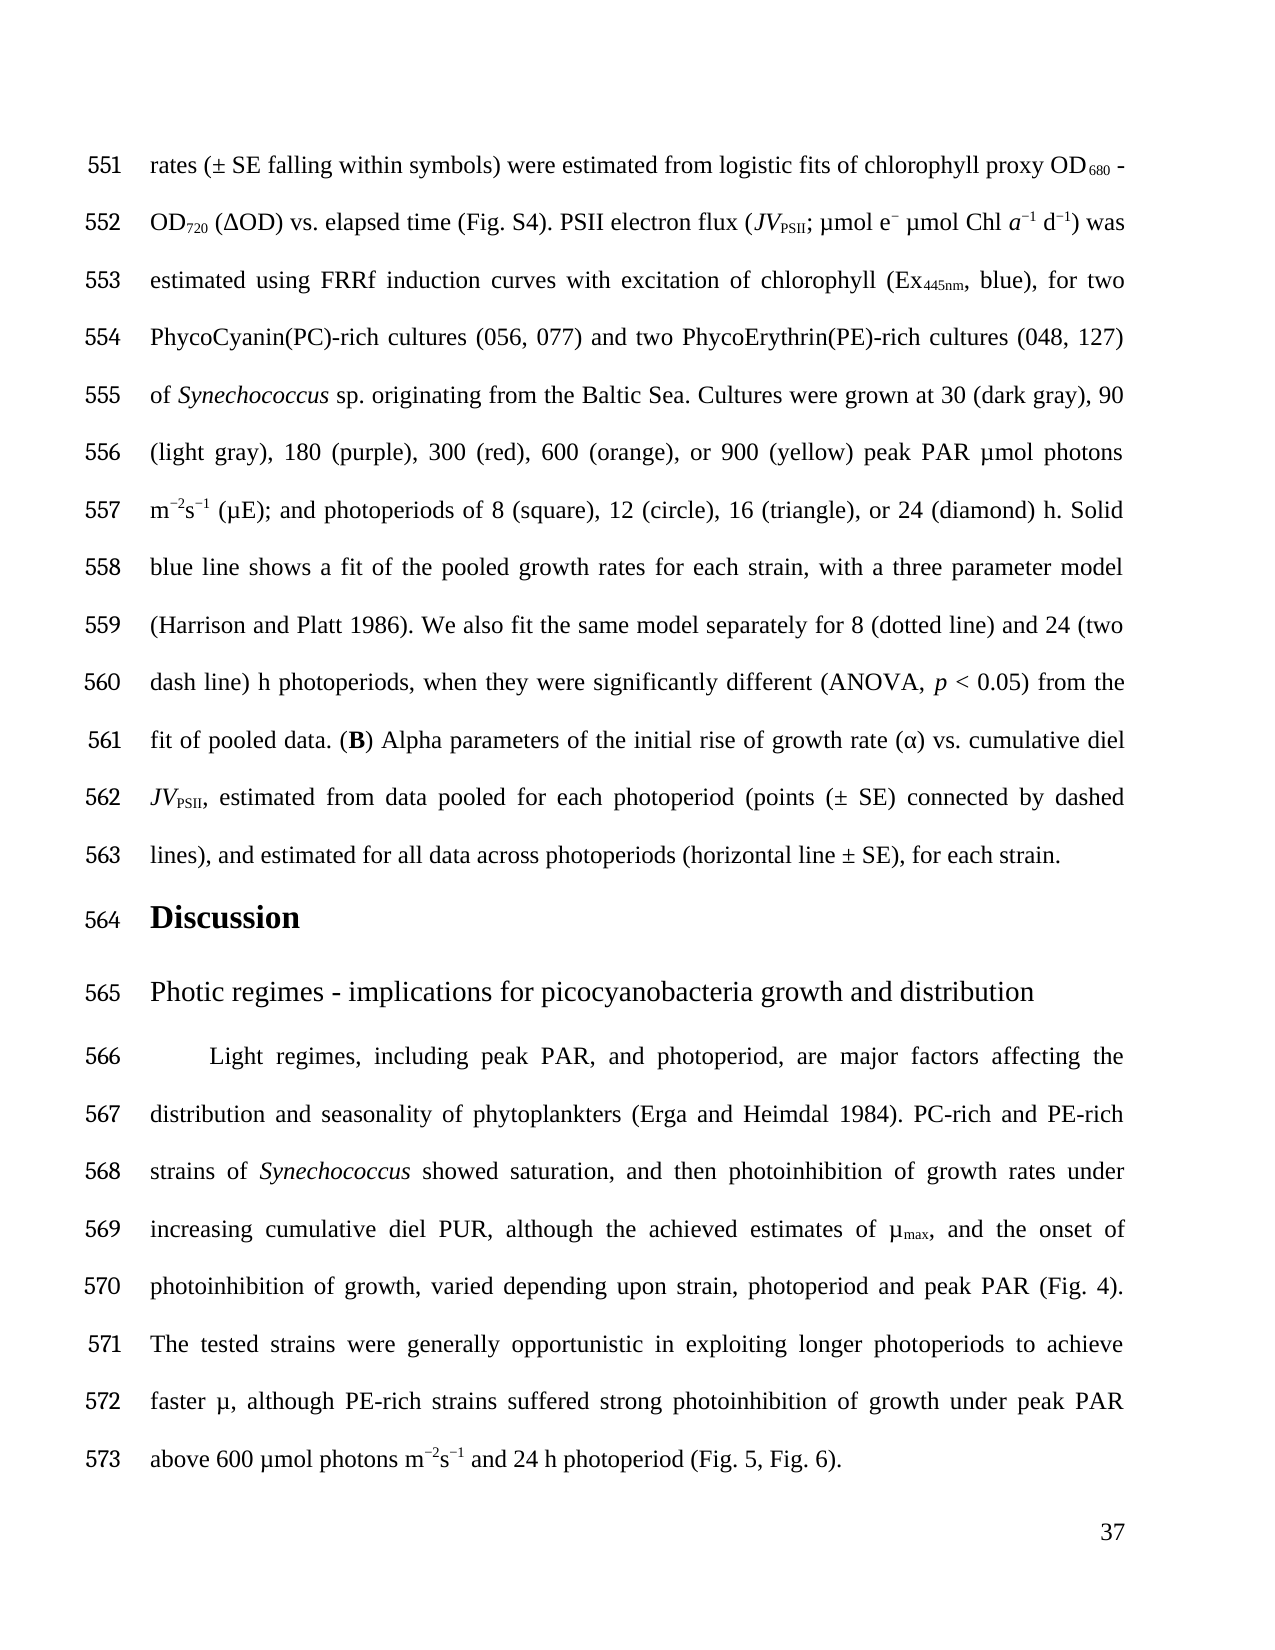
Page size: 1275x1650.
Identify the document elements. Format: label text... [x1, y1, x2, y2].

text Light regimes, including peak PAR, and photoperiod, are major factors affecting the distribution and seasonality of phytoplankters (Erga and Heimdal 1984). PC-rich and PE-rich strains of Synechococcus showed saturation, and then photoinhibition of growth rates under increasing cumulative diel PUR, although the achieved estimates of µmax, and the onset of photoinhibition of growth, varied depending upon strain, photoperiod and peak PAR (Fig. 4). The tested strains were generally opportunistic in exploiting longer photoperiods to achieve faster µ, although PE-rich strains suffered strong photoinhibition of growth under peak PAR above 600 µmol photons m−2s−1 and 24 h photoperiod (Fig. 5, Fig. 6). [150, 1041, 1125, 1472]
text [150, 150, 1125, 869]
subtitle Photic regimes - implications for picocyanobacteria growth and distribution [150, 974, 1125, 1008]
subtitle Discussion [150, 897, 1125, 936]
